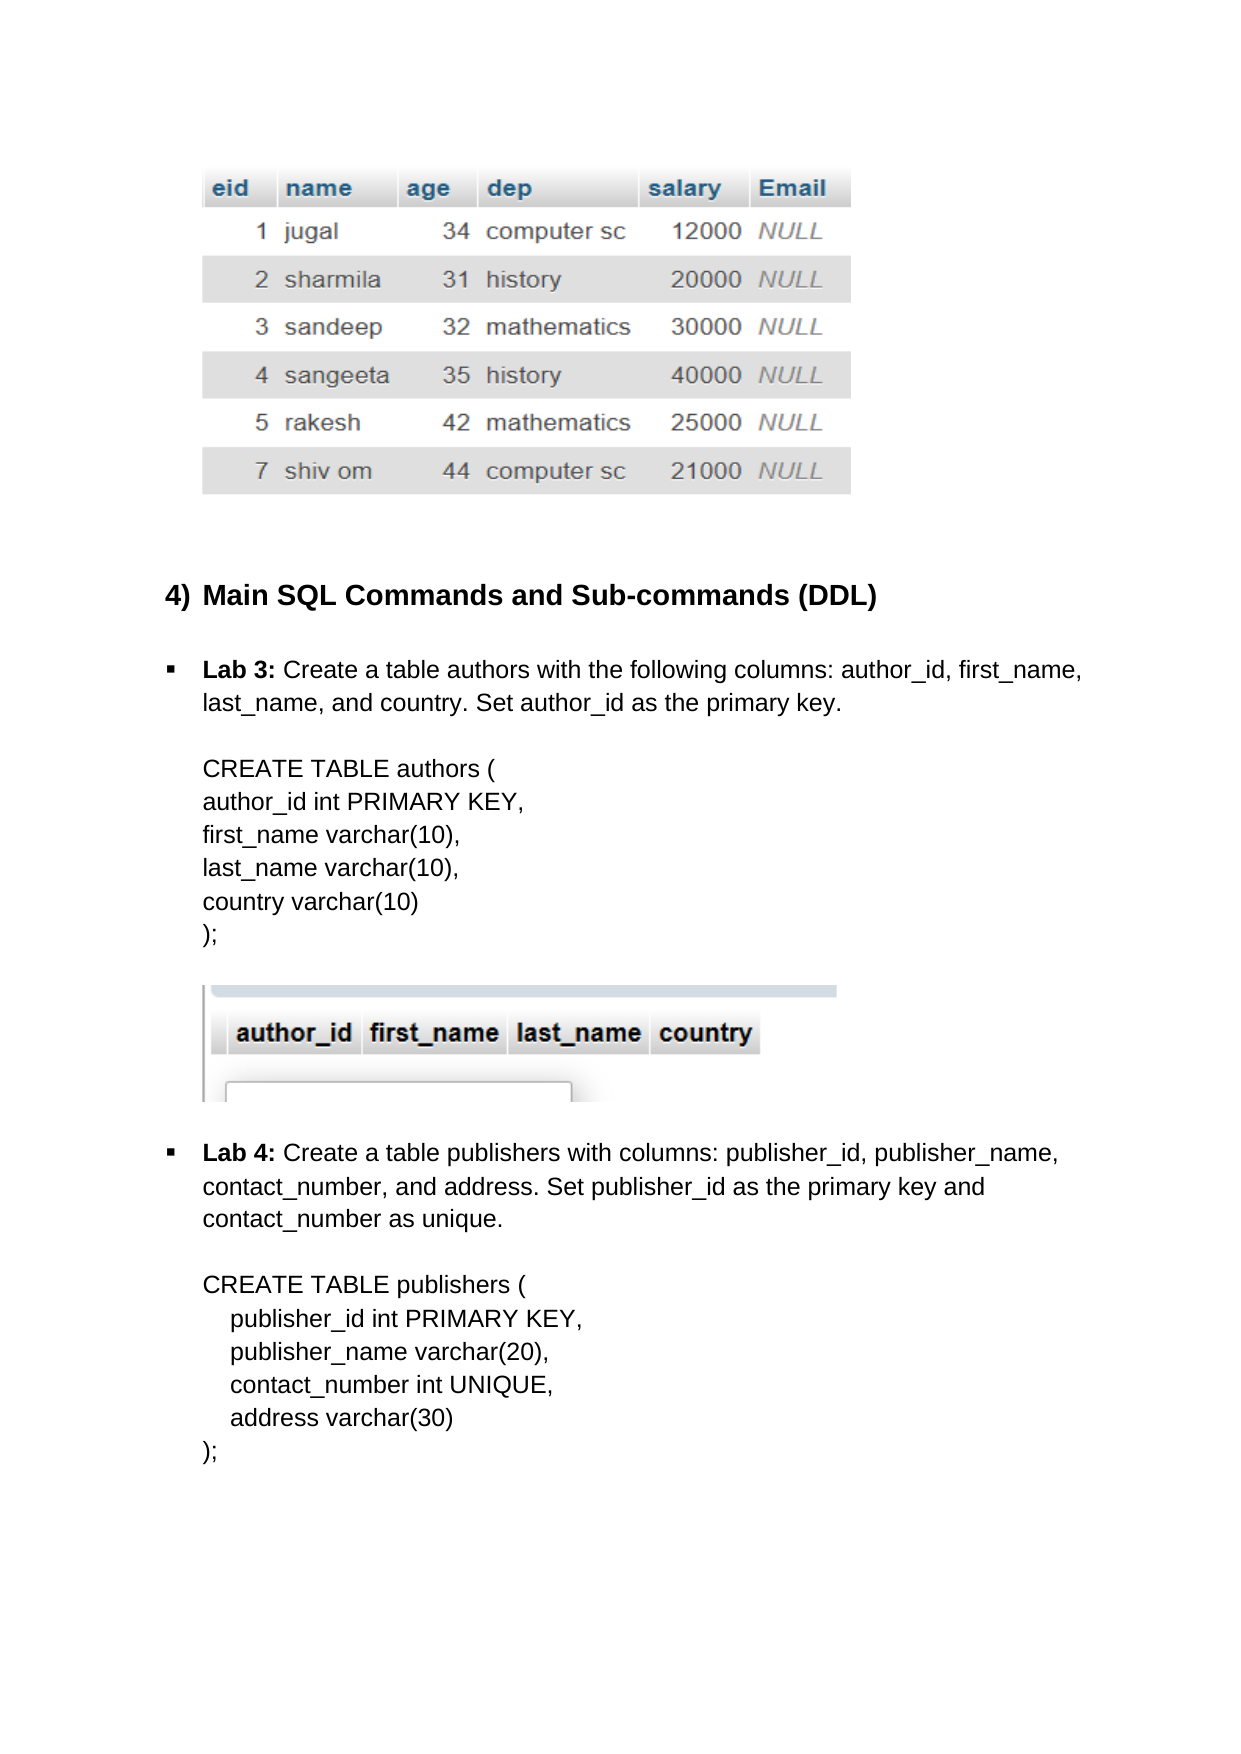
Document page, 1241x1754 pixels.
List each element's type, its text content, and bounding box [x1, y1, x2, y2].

list Main SQL Commands and Sub-commands (DDL) [165, 578, 1090, 612]
picture [202, 985, 837, 1102]
list first_name varchar(10), [202, 820, 1090, 849]
list contact_number int UNIQUE, [202, 1369, 1090, 1398]
list address varchar(30) [202, 1403, 1090, 1431]
list publisher_id int PRIMARY KEY, [202, 1303, 1090, 1332]
list ); [202, 919, 1090, 948]
picture [202, 150, 851, 500]
list Lab 3: Create a table authors with the following columns: author_id, first_name, last_name, and country. Set author_id as the primary key. [165, 655, 1090, 717]
list Lab 4: Create a table publishers with columns: publisher_id, publisher_name, contact_number, and address. Set publisher_id as the primary key and contact_number as unique. [165, 1138, 1090, 1233]
list author_id int PRIMARY KEY, [202, 787, 1090, 816]
list country varchar(10) [202, 886, 1090, 915]
list CREATE TABLE authors ( [202, 754, 1090, 783]
list ); [202, 1436, 1090, 1464]
list publisher_name varchar(20), [202, 1337, 1090, 1365]
list CREATE TABLE publishers ( [202, 1271, 1090, 1299]
list last_name varchar(10), [202, 853, 1090, 882]
